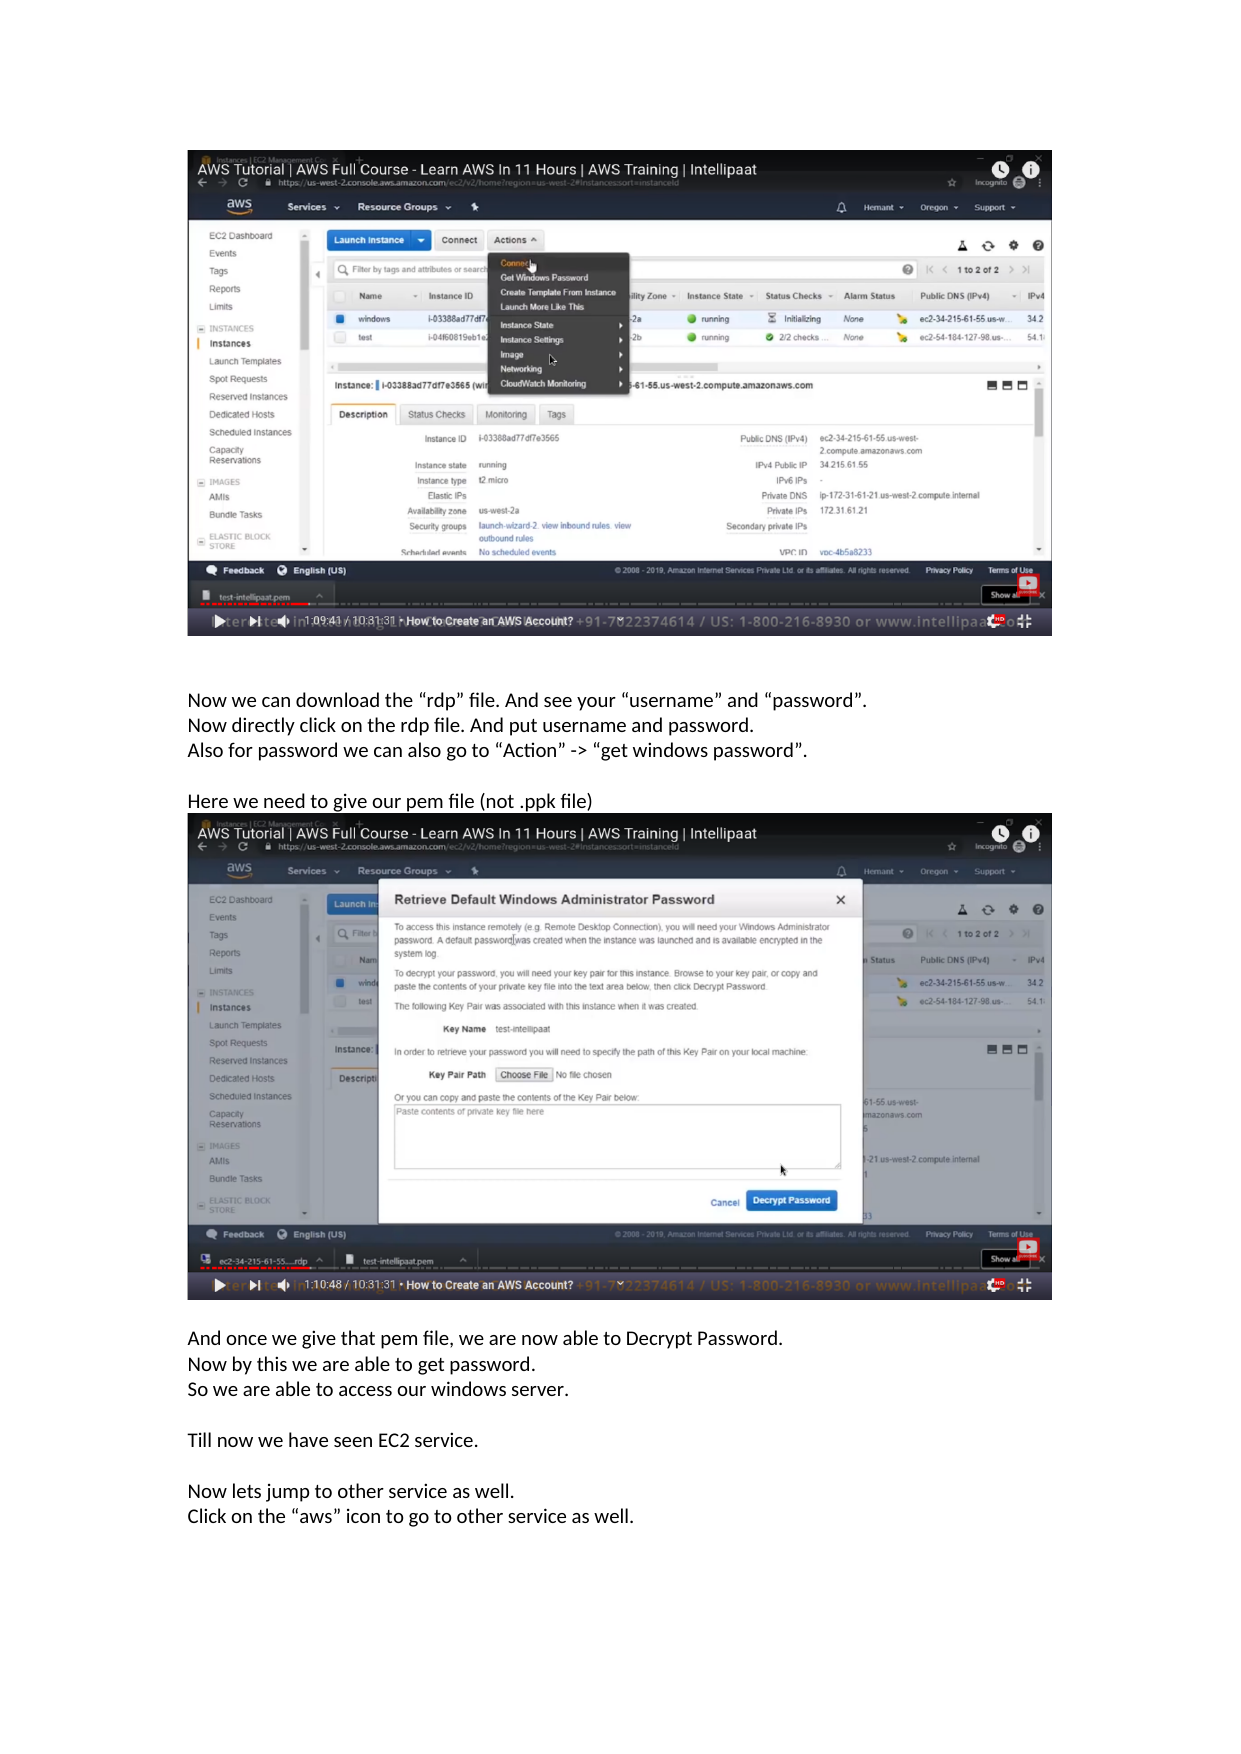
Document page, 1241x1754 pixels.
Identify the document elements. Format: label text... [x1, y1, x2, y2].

list And once we give that pem file, we are now able to Decrypt Password. [187, 1325, 1053, 1351]
list Till now we have seen EC2 service. [187, 1427, 1053, 1452]
picture [187, 813, 1052, 1300]
list So we are able to access our windows server. [187, 1376, 1053, 1402]
list Click on the “aws” icon to go to other service as well. [187, 1503, 1053, 1529]
list Now directly click on the rdp file. And put username and password. [187, 712, 1053, 738]
list Now lets jump to other service as well. [187, 1478, 1053, 1503]
list Now by this we are able to get password. [187, 1351, 1053, 1376]
list Also for password we can also go to “Action” -> “get windows password”. [187, 738, 1053, 763]
list Here we need to give our pem file (not .ppk file) [187, 788, 1053, 814]
list Now we can download the “rdp” file. And see your “username” and “password”. [187, 687, 1053, 712]
picture [187, 150, 1052, 636]
